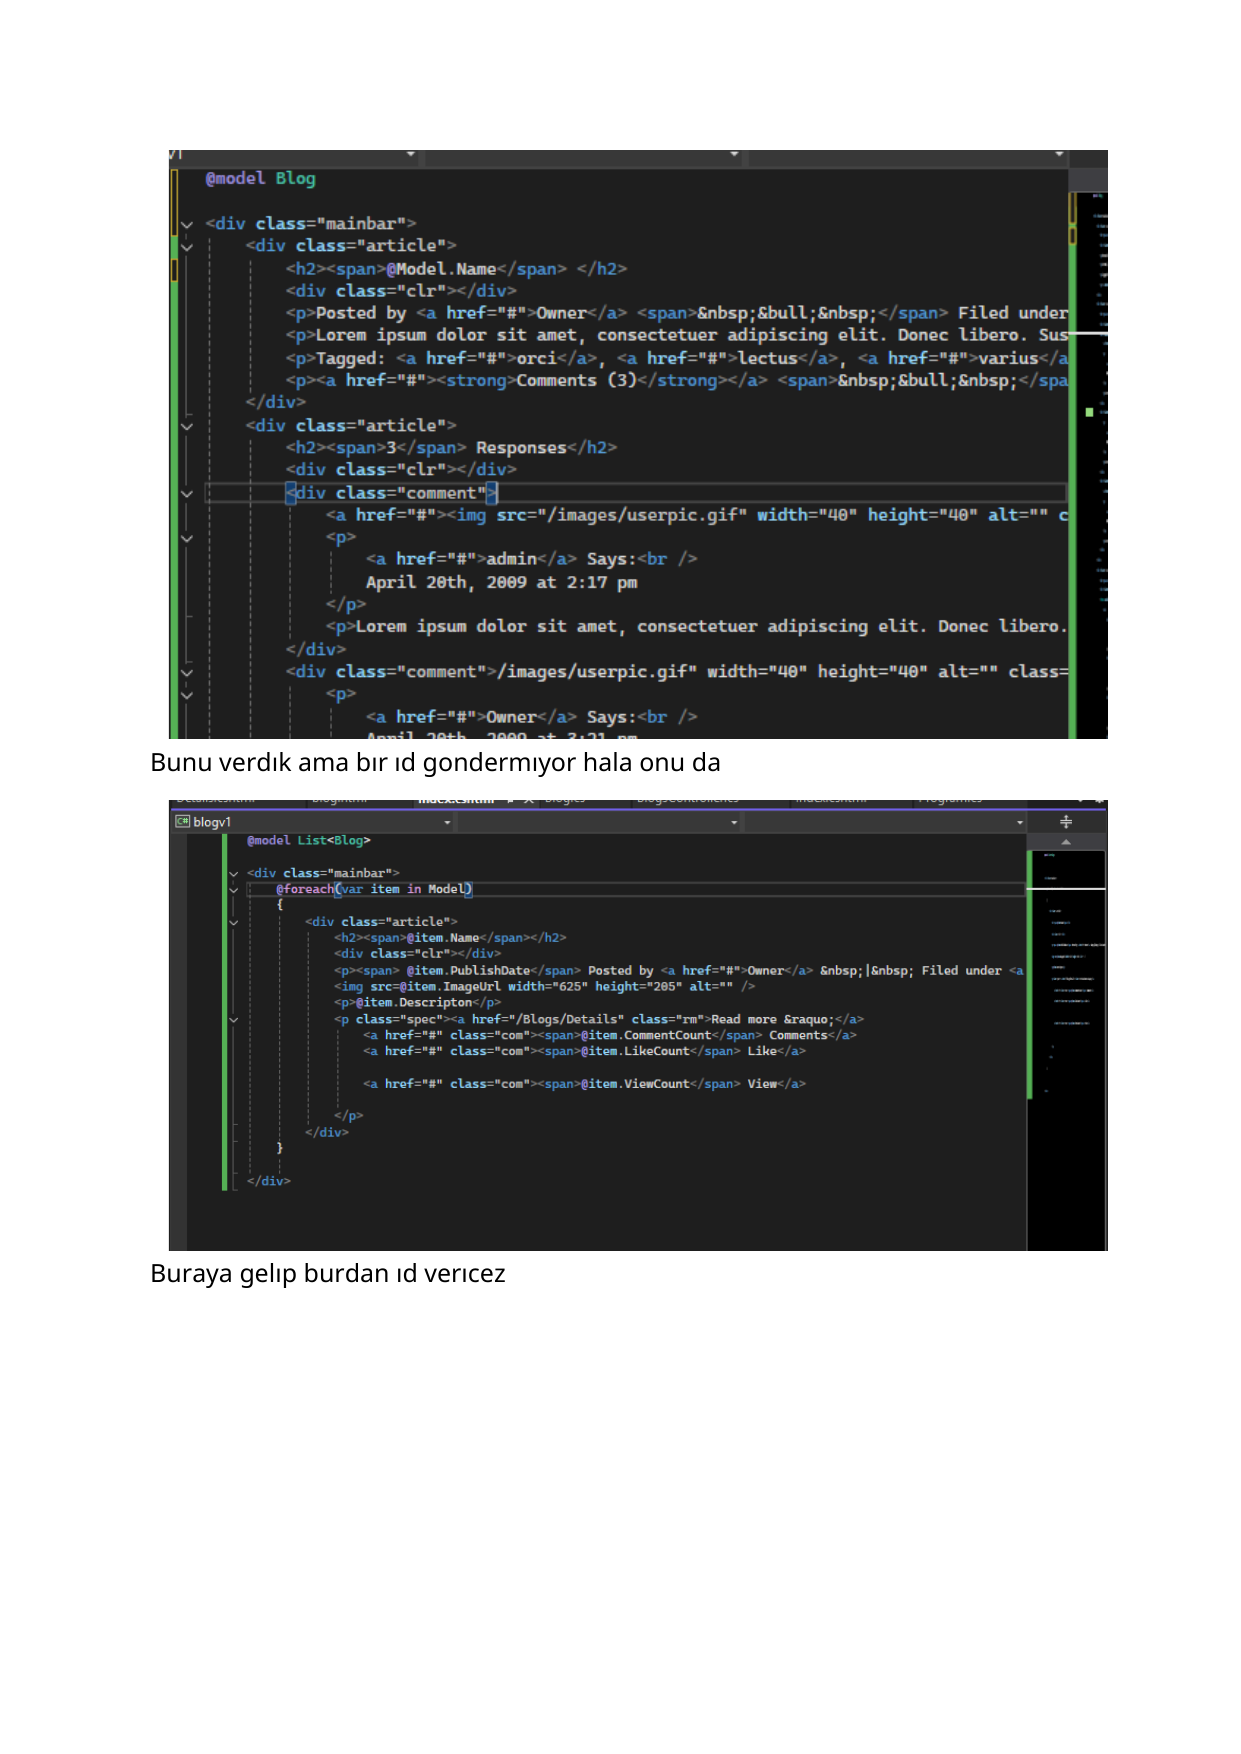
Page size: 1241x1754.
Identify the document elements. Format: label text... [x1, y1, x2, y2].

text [150, 801, 1090, 1290]
text Bunu verdık ama bır ıd gondermıyor hala onu da [150, 150, 1090, 778]
